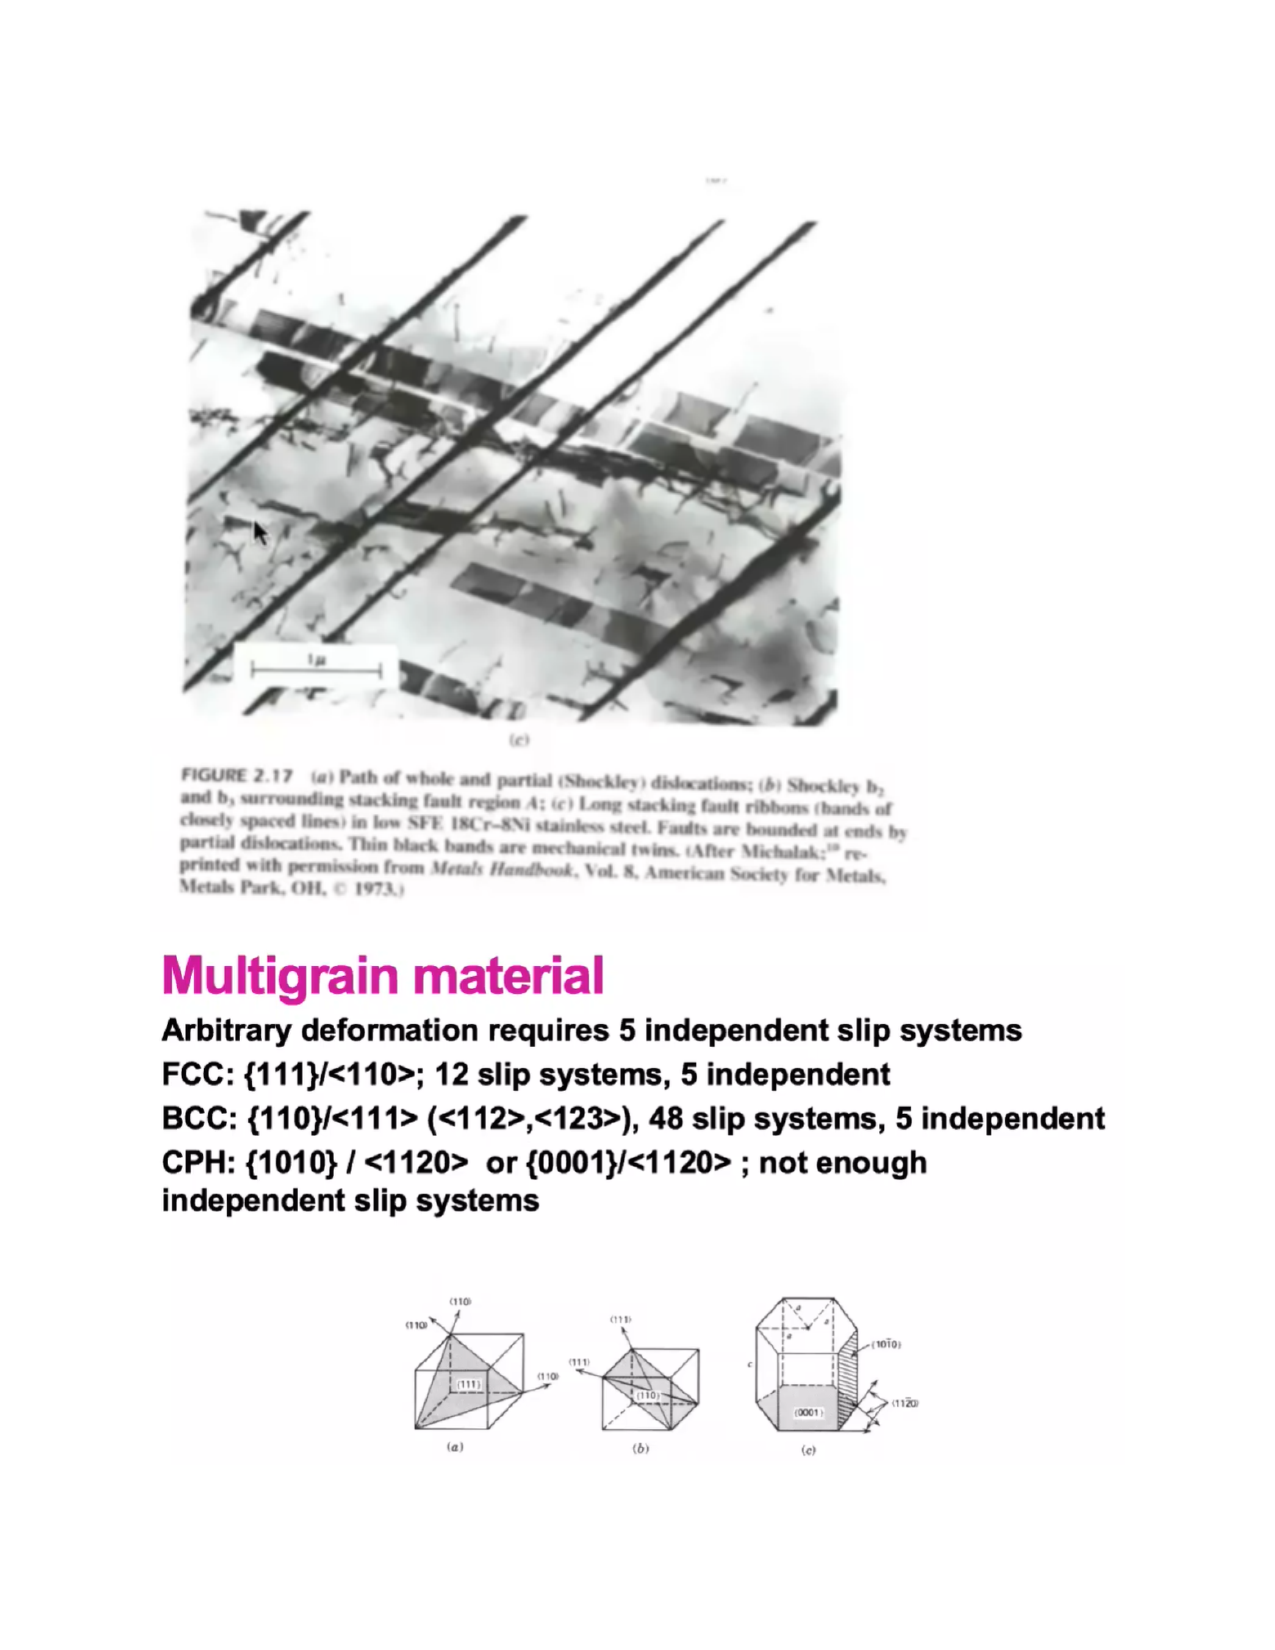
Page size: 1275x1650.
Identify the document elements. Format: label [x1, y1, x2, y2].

picture [150, 150, 929, 932]
picture [150, 935, 1125, 1465]
